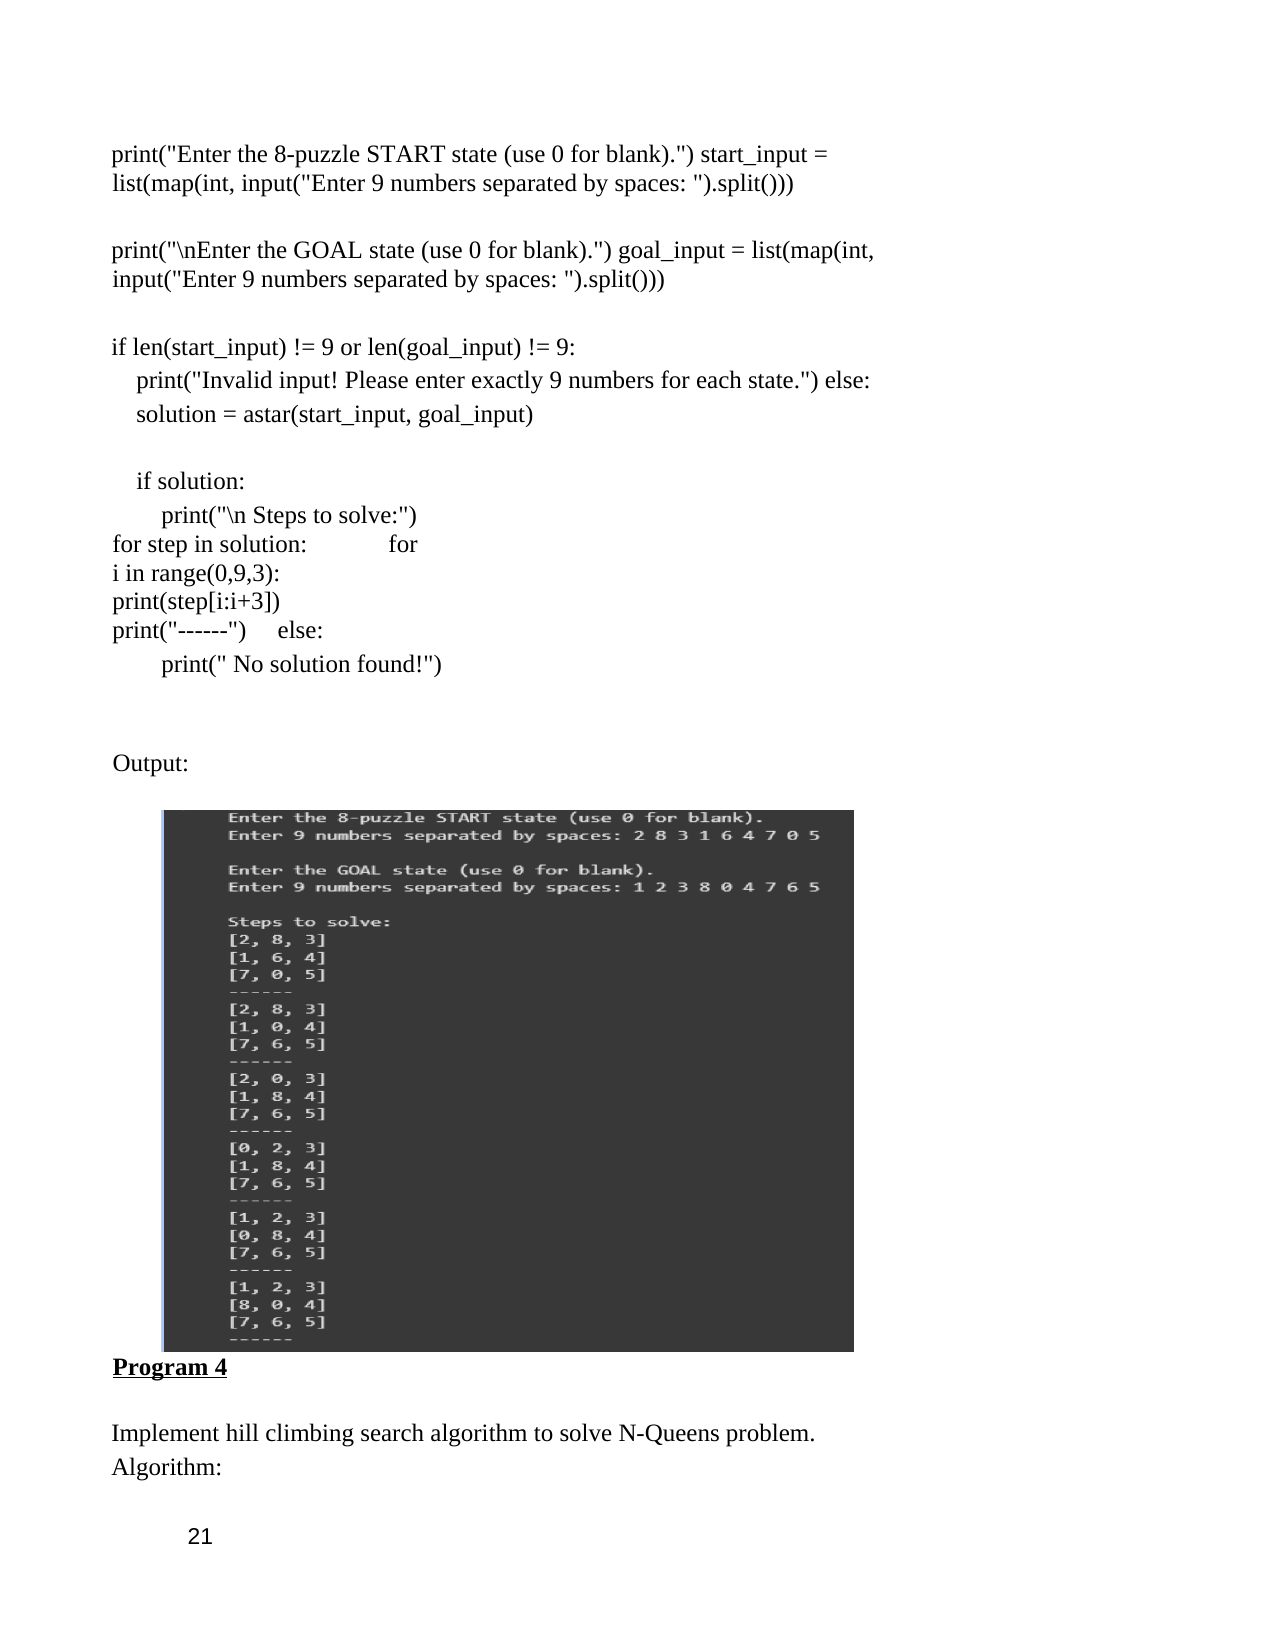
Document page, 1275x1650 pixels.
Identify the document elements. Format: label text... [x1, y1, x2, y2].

text Algorithm: [111, 1452, 1183, 1481]
picture [161, 810, 854, 1352]
text solution = astar(start_input, goal_input) [111, 399, 1183, 428]
text print("Enter the 8-puzzle START state (use 0 for blank).") start_input = list(map(int, input("Enter 9 numbers separated by spaces: ").split())) [111, 139, 935, 197]
text Implement hill climbing search algorithm to solve N-Queens problem. [111, 1418, 1183, 1447]
text Program 4 [112, 1352, 1183, 1380]
text print(" No solution found!") [111, 649, 1183, 678]
text if len(start_input) != 9 or len(goal_input) != 9: [111, 332, 1183, 360]
text print("\n Steps to solve:") for step in solution: for i in range(0,9,3): print(step[i:i+3]) print("------") else: [111, 500, 424, 644]
text Output: [112, 748, 1183, 777]
text print("Invalid input! Please enter exactly 9 numbers for each state.") else: [111, 365, 873, 394]
text print("\nEnter the GOAL state (use 0 for blank).") goal_input = list(map(int, input("Enter 9 numbers separated by spaces: ").split())) [111, 236, 935, 293]
text if solution: [111, 466, 1183, 495]
